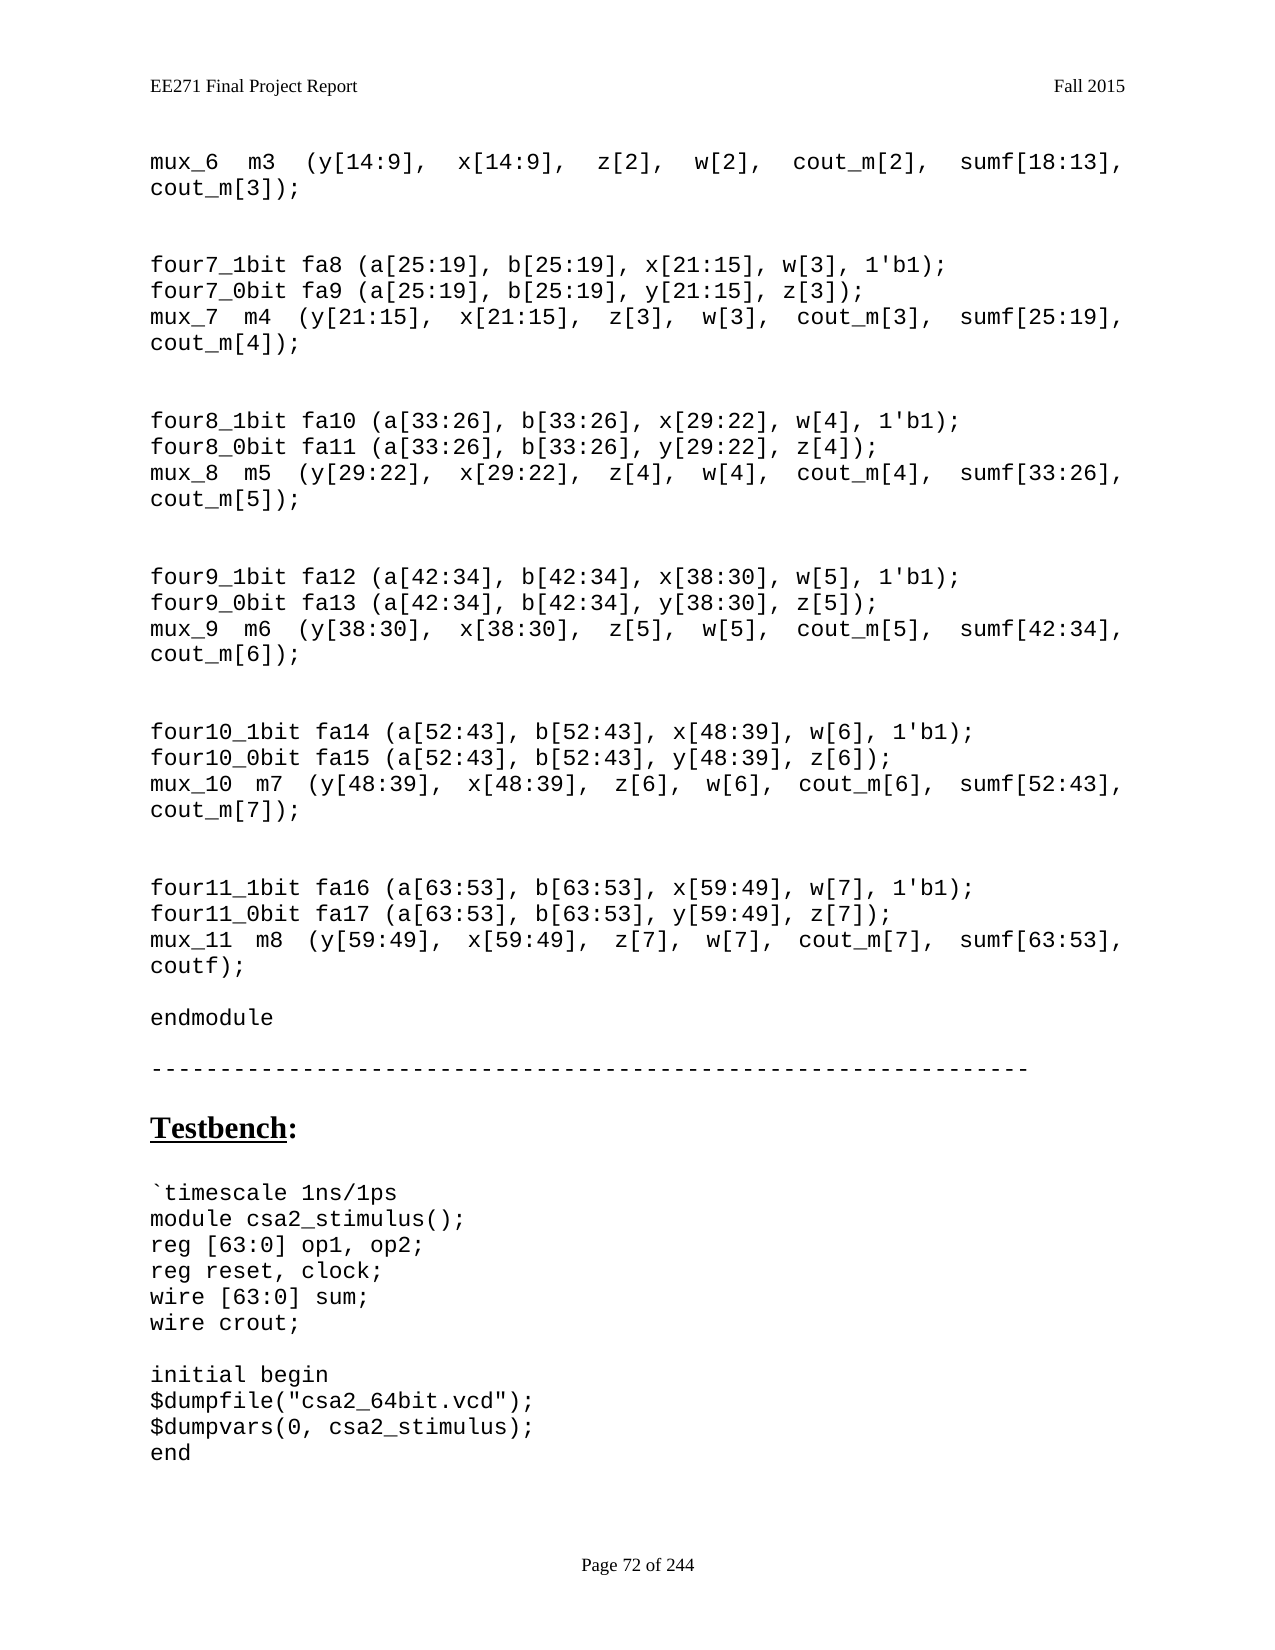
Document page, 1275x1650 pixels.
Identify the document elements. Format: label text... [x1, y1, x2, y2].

text four7_1bit fa8 (a[25:19], b[25:19], x[21:15], w[3], 1'b1); [150, 254, 1125, 280]
text four11_1bit fa16 (a[63:53], b[63:53], x[59:49], w[7], 1'b1); [150, 876, 1125, 902]
text four10_0bit fa15 (a[52:43], b[52:43], y[48:39], z[6]); [150, 747, 1125, 772]
text four8_1bit fa10 (a[33:26], b[33:26], x[29:22], w[4], 1'b1); [150, 409, 1125, 435]
text mux_7 m4 (y[21:15], x[21:15], z[3], w[3], cout_m[3], sumf[25:19], cout_m[4]); [150, 306, 1125, 357]
text wire [63:0] sum; [150, 1285, 1125, 1311]
text mux_6 m3 (y[14:9], x[14:9], z[2], w[2], cout_m[2], sumf[18:13], cout_m[3]); [150, 150, 1125, 202]
text four9_0bit fa13 (a[42:34], b[42:34], y[38:30], z[5]); [150, 591, 1125, 617]
text end [150, 1441, 1125, 1467]
text mux_10 m7 (y[48:39], x[48:39], z[6], w[6], cout_m[6], sumf[52:43], cout_m[7]); [150, 772, 1125, 824]
text `timescale 1ns/1ps [150, 1182, 1125, 1207]
text four8_0bit fa11 (a[33:26], b[33:26], y[29:22], z[4]); [150, 435, 1125, 461]
text endmodule [150, 1006, 1125, 1032]
text mux_11 m8 (y[59:49], x[59:49], z[7], w[7], cout_m[7], sumf[63:53], coutf); [150, 928, 1125, 980]
text $dumpvars(0, csa2_stimulus); [150, 1415, 1125, 1441]
text ---------------------------------------------------------------- [150, 1058, 1125, 1084]
text initial begin [150, 1363, 1125, 1389]
text four7_0bit fa9 (a[25:19], b[25:19], y[21:15], z[3]); [150, 280, 1125, 306]
text Testbench: [150, 1110, 1125, 1146]
text mux_9 m6 (y[38:30], x[38:30], z[5], w[5], cout_m[5], sumf[42:34], cout_m[6]); [150, 617, 1125, 669]
text mux_8 m5 (y[29:22], x[29:22], z[4], w[4], cout_m[4], sumf[33:26], cout_m[5]); [150, 461, 1125, 513]
text reg reset, clock; [150, 1259, 1125, 1285]
text module csa2_stimulus(); [150, 1207, 1125, 1233]
text $dumpfile("csa2_64bit.vcd"); [150, 1389, 1125, 1415]
text reg [63:0] op1, op2; [150, 1233, 1125, 1259]
text four10_1bit fa14 (a[52:43], b[52:43], x[48:39], w[6], 1'b1); [150, 721, 1125, 747]
text four11_0bit fa17 (a[63:53], b[63:53], y[59:49], z[7]); [150, 902, 1125, 928]
text four9_1bit fa12 (a[42:34], b[42:34], x[38:30], w[5], 1'b1); [150, 565, 1125, 591]
text wire crout; [150, 1311, 1125, 1337]
